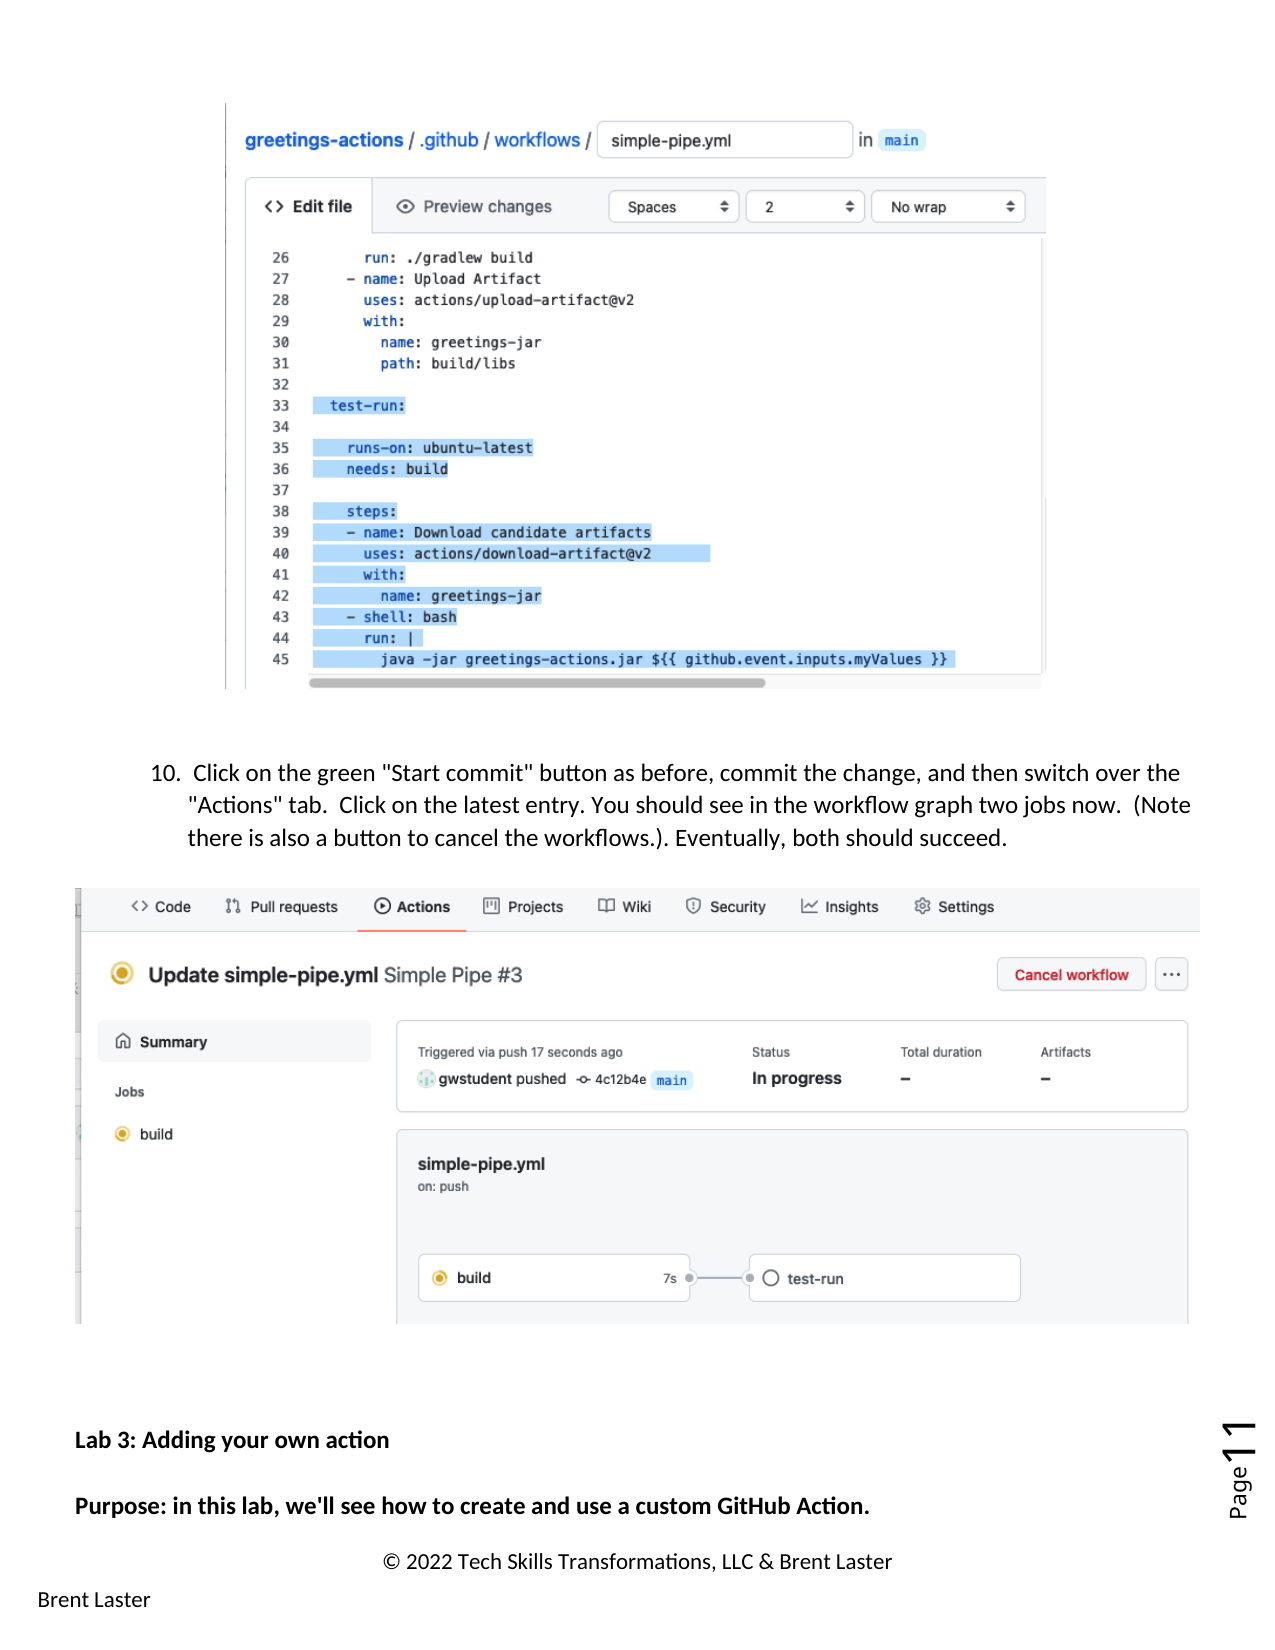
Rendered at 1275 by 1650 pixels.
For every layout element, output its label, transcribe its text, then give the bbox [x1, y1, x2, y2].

list Click on the green "Start commit" button as before, commit the change, and then switch over the "Actions" tab. Click on the latest entry. You should see in the workflow graph two jobs now. (Note there is also a button to cancel the workflows.). Eventually, both should succeed. [150, 757, 1200, 853]
picture [75, 888, 1200, 1324]
picture [225, 103, 1047, 689]
text Lab 3: Adding your own action [75, 1424, 1200, 1455]
text Purpose: in this lab, we'll see how to create and use a custom GitHub Action. [75, 1490, 1200, 1521]
